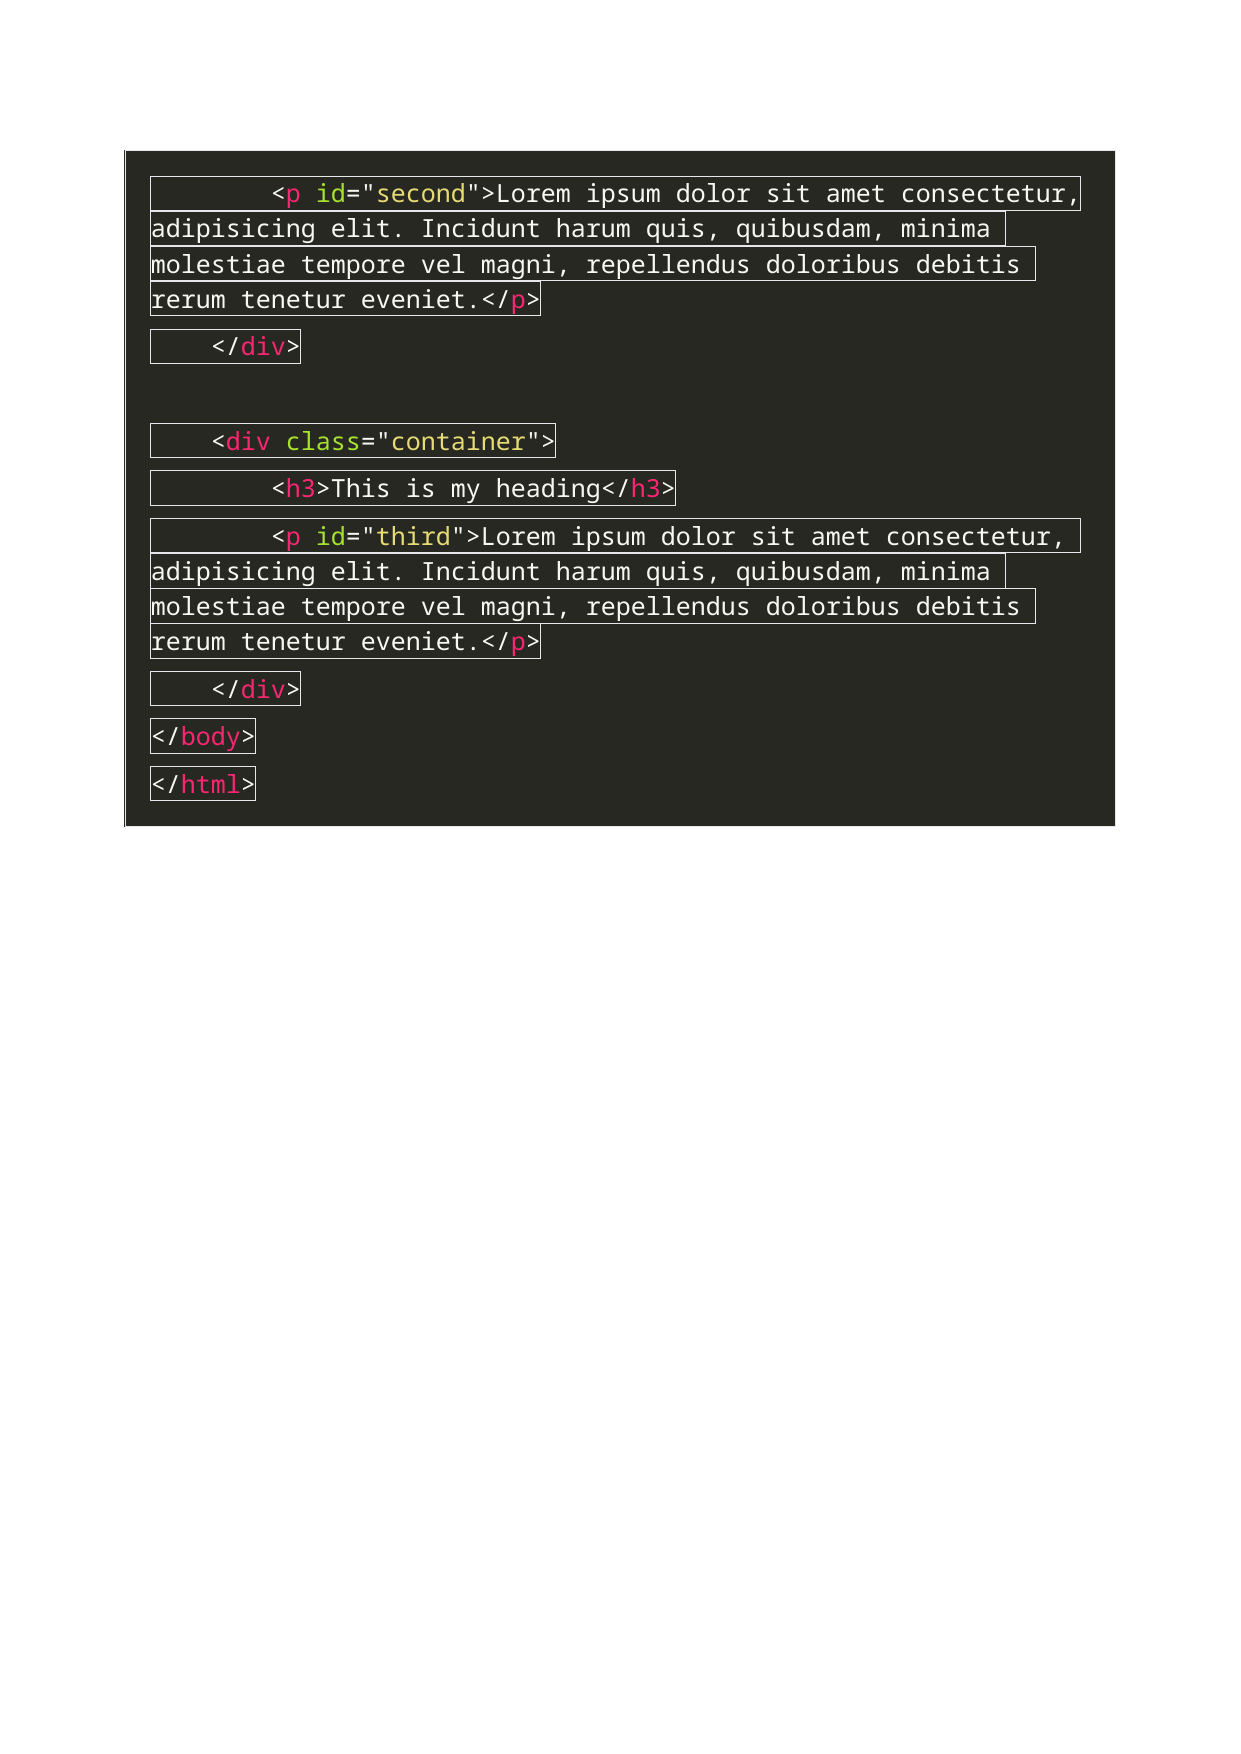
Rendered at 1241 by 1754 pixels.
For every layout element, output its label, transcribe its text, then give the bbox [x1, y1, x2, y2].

text </html> [126, 740, 1115, 826]
text <p id="second">Lorem ipsum dolor sit amet consectetur, adipisicing elit. Incidunt harum quis, quibusdam, minima molestiae tempore vel magni, repellendus doloribus debitis rerum tenetur eveniet.</p> [126, 151, 1115, 303]
text <div class="container"> [126, 397, 1115, 445]
text </div> [126, 303, 1115, 351]
text </body> [126, 693, 1115, 740]
text <h3>This is my heading</h3> [126, 445, 1115, 492]
text <p id="third">Lorem ipsum dolor sit amet consectetur, adipisicing elit. Incidunt harum quis, quibusdam, minima molestiae tempore vel magni, repellendus doloribus debitis rerum tenetur eveniet.</p> [126, 492, 1115, 645]
text </div> [126, 645, 1115, 693]
